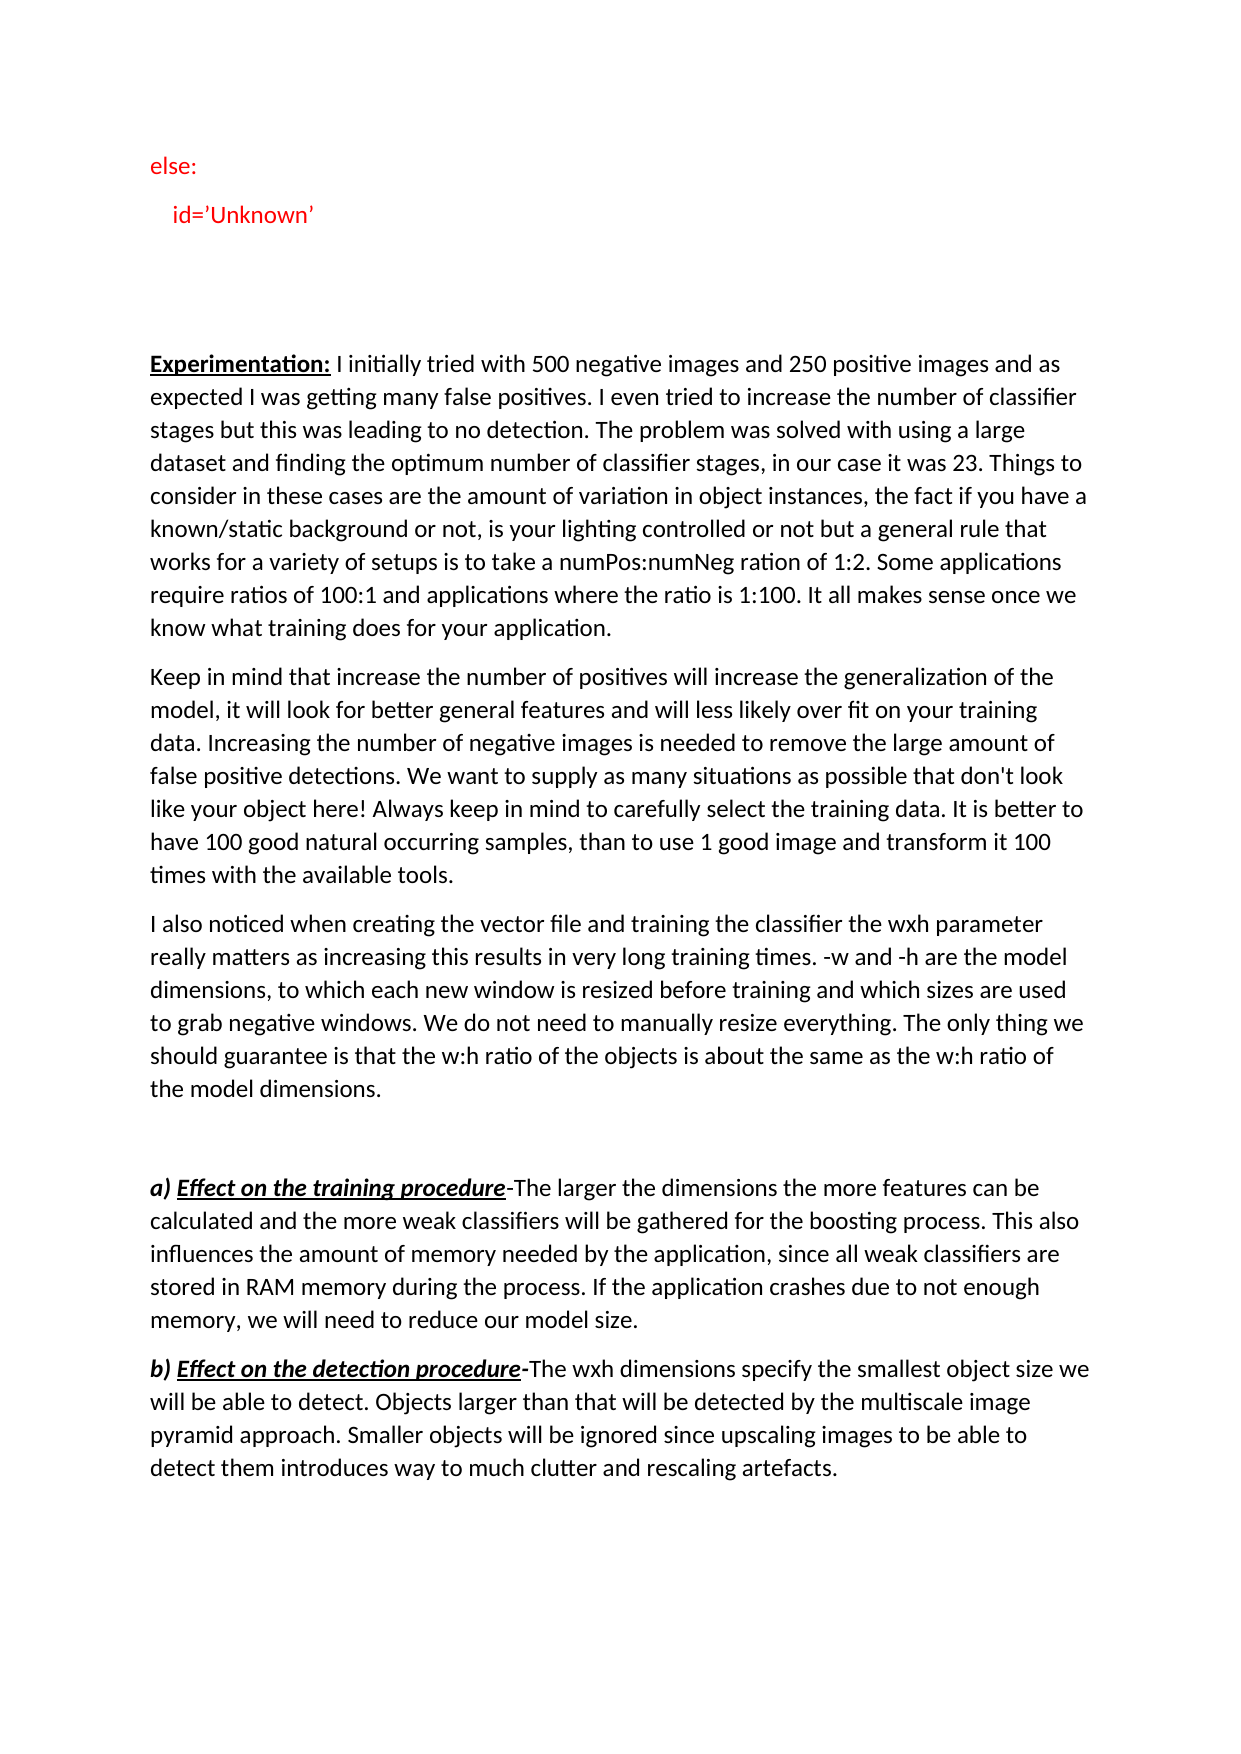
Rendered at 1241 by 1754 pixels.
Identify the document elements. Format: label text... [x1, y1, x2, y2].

text else: [150, 150, 1090, 181]
text id=’Unknown’ [150, 199, 1090, 230]
text Keep in mind that increase the number of positives will increase the generalization of the model, it will look for better general features and will less likely over fit on your training data. Increasing the number of negative images is needed to remove the large amount of false positive detections. We want to supply as many situations as possible that don't look like your object here! Always keep in mind to carefully select the training data. It is better to have 100 good natural occurring samples, than to use 1 good image and transform it 100 times with the available tools. [150, 661, 1090, 889]
text a) Effect on the training procedure-The larger the dimensions the more features can be calculated and the more weak classifiers will be gathered for the boosting process. This also influences the amount of memory needed by the application, since all weak classifiers are stored in RAM memory during the process. If the application crashes due to not enough memory, we will need to reduce our model size. [150, 1172, 1090, 1334]
text I also noticed when creating the vector file and training the classifier the wxh parameter really matters as increasing this results in very long training times. -w and -h are the model dimensions, to which each new window is resized before training and which sizes are used to grab negative windows. We do not need to manually resize everything. The only thing we should guarantee is that the w:h ratio of the objects is about the same as the w:h ratio of the model dimensions. [150, 908, 1090, 1103]
text Experimentation: I initially tried with 500 negative images and 250 positive images and as expected I was getting many false positives. I even tried to increase the number of classifier stages but this was leading to no detection. The problem was solved with using a large dataset and finding the optimum number of classifier stages, in our case it was 23. Things to consider in these cases are the amount of variation in object instances, the fact if you have a known/static background or not, is your lighting controlled or not but a general rule that works for a variety of setups is to take a numPos:numNeg ration of 1:2. Some applications require ratios of 100:1 and applications where the ratio is 1:100. It all makes sense once we know what training does for your application. [150, 348, 1090, 642]
text b) Effect on the detection procedure-The wxh dimensions specify the smallest object size we will be able to detect. Objects larger than that will be detected by the multiscale image pyramid approach. Smaller objects will be ignored since upscaling images to be able to detect them introduces way to much clutter and rescaling artefacts. [150, 1353, 1090, 1483]
